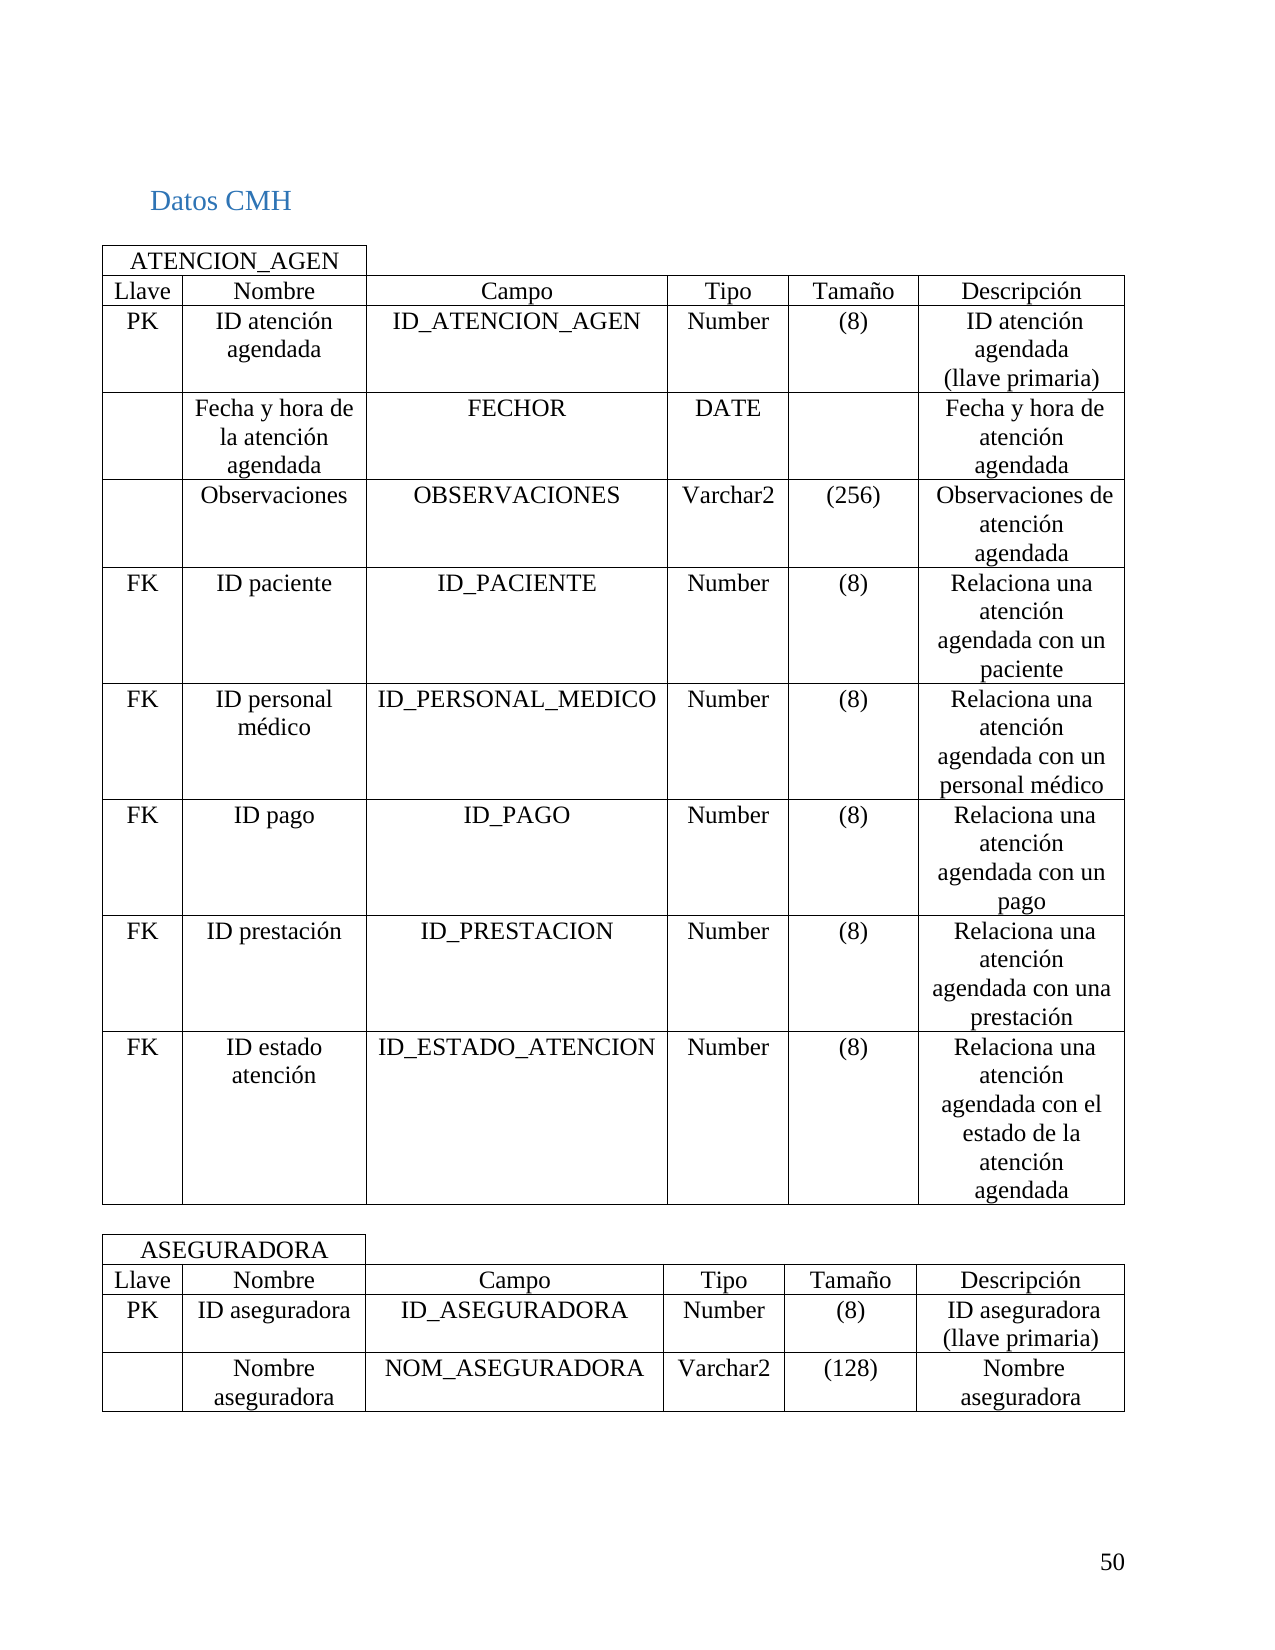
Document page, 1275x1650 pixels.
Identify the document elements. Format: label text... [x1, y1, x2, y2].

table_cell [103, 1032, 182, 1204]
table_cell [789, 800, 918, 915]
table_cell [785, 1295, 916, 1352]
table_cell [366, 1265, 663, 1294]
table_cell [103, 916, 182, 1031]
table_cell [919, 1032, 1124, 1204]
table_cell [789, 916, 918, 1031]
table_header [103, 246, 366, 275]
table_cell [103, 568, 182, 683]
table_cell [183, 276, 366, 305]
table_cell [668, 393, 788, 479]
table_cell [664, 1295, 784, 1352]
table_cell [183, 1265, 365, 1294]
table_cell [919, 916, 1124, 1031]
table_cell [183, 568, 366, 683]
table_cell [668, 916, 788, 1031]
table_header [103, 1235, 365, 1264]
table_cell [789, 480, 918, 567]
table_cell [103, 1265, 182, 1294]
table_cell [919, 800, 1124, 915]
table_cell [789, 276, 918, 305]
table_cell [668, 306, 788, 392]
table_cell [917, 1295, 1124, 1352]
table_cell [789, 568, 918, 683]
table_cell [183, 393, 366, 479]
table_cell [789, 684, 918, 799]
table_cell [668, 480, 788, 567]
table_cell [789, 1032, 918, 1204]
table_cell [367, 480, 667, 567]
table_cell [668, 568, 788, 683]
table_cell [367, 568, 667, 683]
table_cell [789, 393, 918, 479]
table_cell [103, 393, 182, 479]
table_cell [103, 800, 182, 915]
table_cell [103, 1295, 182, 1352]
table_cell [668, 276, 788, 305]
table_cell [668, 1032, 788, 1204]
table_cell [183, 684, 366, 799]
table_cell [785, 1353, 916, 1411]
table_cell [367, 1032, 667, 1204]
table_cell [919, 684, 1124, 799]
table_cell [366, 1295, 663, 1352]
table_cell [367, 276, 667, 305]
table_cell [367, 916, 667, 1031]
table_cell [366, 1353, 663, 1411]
subtitle Datos CMH [150, 183, 1125, 216]
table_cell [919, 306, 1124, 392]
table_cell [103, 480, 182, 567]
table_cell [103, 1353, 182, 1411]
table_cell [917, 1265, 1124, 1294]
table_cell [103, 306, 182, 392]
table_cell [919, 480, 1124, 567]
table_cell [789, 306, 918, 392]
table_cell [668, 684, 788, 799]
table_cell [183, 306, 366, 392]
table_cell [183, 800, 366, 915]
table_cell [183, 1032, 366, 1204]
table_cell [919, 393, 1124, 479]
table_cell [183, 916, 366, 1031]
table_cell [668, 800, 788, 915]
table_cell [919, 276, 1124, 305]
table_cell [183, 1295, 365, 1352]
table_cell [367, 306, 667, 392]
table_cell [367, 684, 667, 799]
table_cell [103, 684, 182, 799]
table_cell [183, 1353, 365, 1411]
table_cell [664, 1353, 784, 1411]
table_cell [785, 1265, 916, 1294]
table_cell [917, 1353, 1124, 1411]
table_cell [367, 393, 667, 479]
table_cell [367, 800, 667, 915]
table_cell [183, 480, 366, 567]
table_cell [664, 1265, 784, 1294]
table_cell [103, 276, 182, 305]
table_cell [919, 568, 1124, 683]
